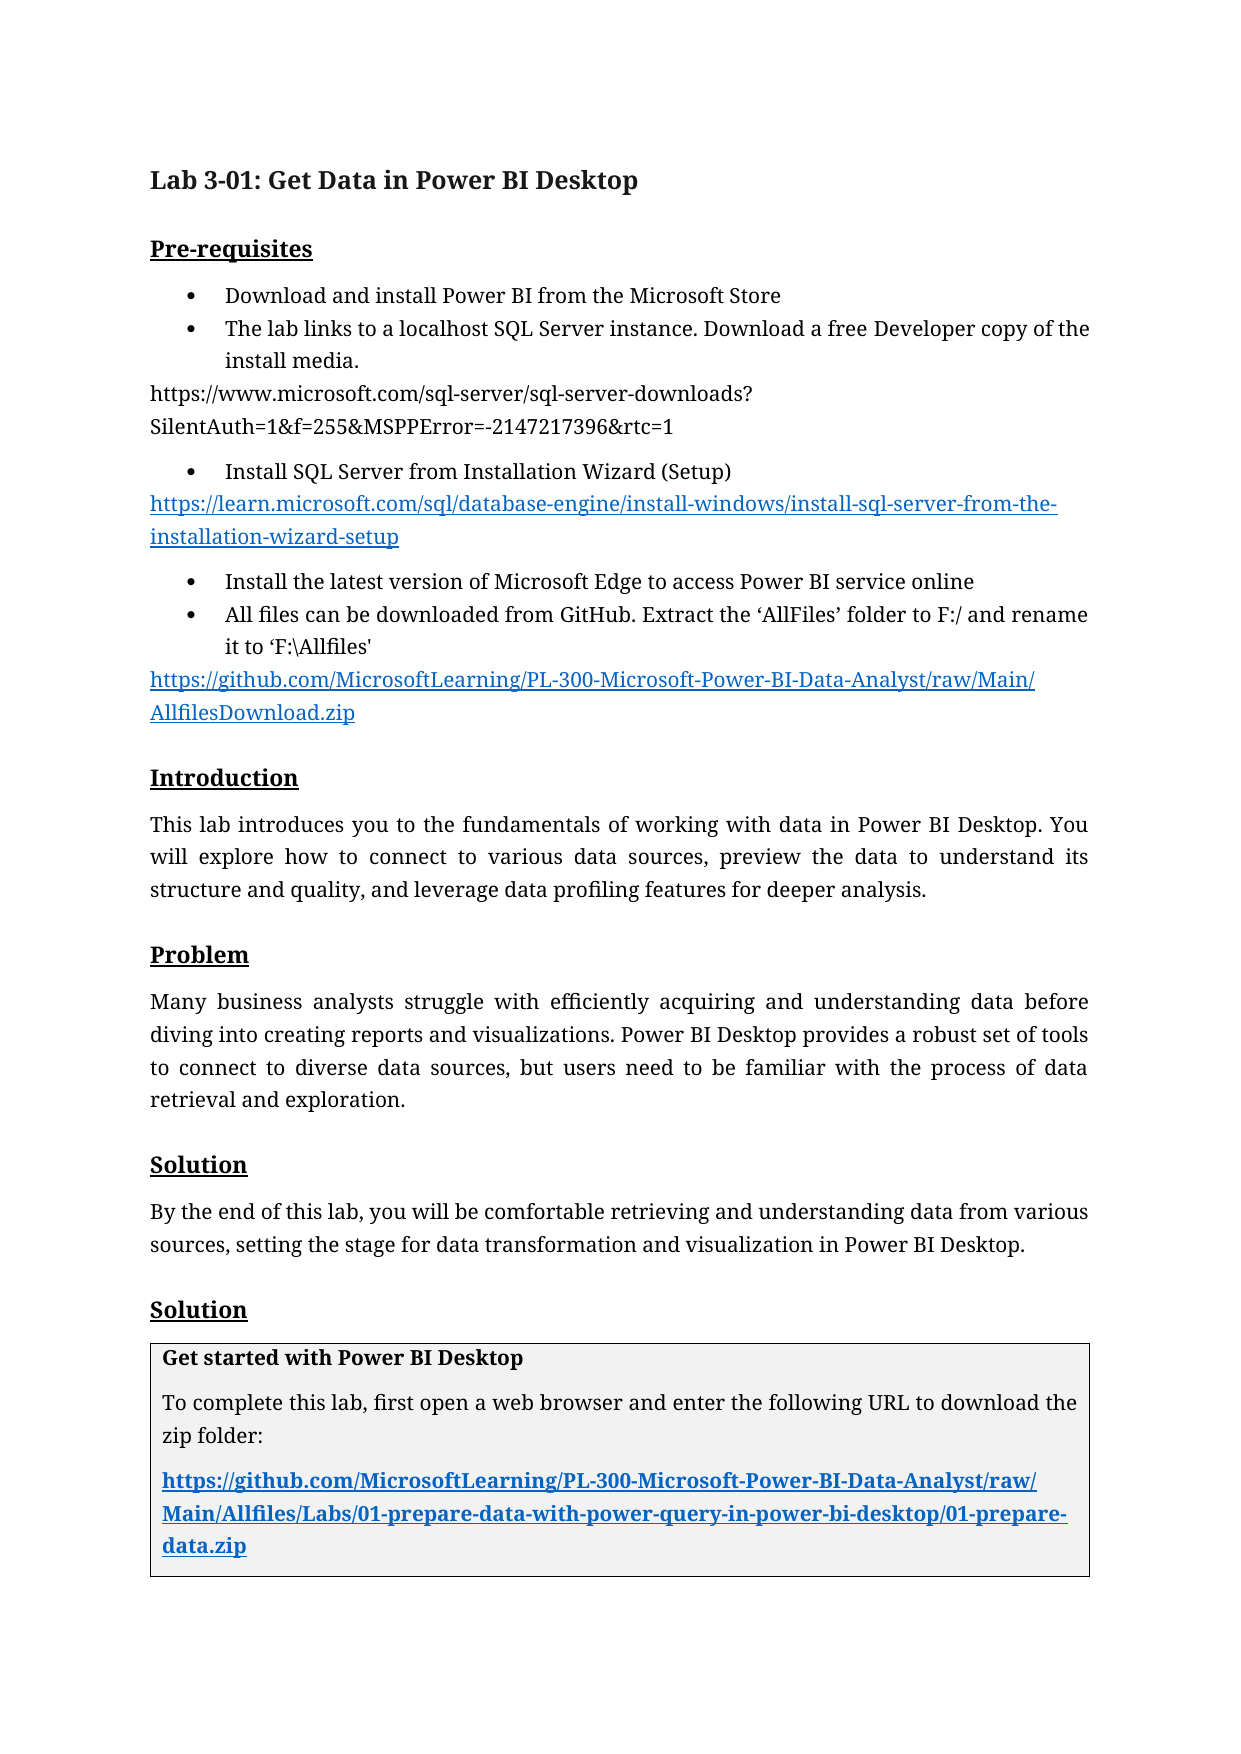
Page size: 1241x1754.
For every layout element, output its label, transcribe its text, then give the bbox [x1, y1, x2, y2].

subtitle Problem [150, 939, 1090, 970]
list All files can be downloaded from GitHub. Extract the ‘AllFiles’ folder to F:/ and rename it to ‘F:\Allfiles' [187, 600, 1090, 661]
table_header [151, 1344, 1089, 1576]
list Install the latest version of Microsoft Edge to access Power BI service online [187, 567, 1090, 596]
text This lab introduces you to the fundamentals of working with data in Power BI Desktop. You will explore how to connect to various data sources, preview the data to understand its structure and quality, and leverage data profiling features for deeper analysis. [150, 810, 1090, 903]
list Download and install Power BI from the Microsoft Store [187, 281, 1090, 310]
subtitle Solution [150, 1149, 1090, 1180]
text Many business analysts struggle with efficiently acquiring and understanding data before diving into creating reports and visualizations. Power BI Desktop provides a robust set of tools to connect to diverse data sources, but users need to be familiar with the process of data retrieval and exploration. [150, 987, 1090, 1114]
subtitle Solution [150, 1294, 1090, 1325]
text https://github.com/MicrosoftLearning/PL-300-Microsoft-Power-BI-Data-Analyst/raw/Main/AllfilesDownload.zip [150, 665, 1090, 726]
list Install SQL Server from Installation Wizard (Setup) [187, 457, 1090, 485]
subtitle Pre-requisites [150, 233, 1090, 264]
text https://www.microsoft.com/sql-server/sql-server-downloads?SilentAuth=1&f=255&MSPPError=-2147217396&rtc=1 [150, 379, 1090, 440]
text https://learn.microsoft.com/sql/database-engine/install-windows/install-sql-server-from-the-installation-wizard-setup [150, 489, 1090, 551]
subtitle Introduction [150, 761, 1090, 793]
list The lab links to a localhost SQL Server instance. Download a free Developer copy of the install media. [187, 314, 1090, 375]
text By the end of this lab, you will be comfortable retrieving and understanding data from various sources, setting the stage for data transformation and visualization in Power BI Desktop. [150, 1197, 1090, 1258]
subtitle Lab 3-01: Get Data in Power BI Desktop [150, 162, 1077, 197]
